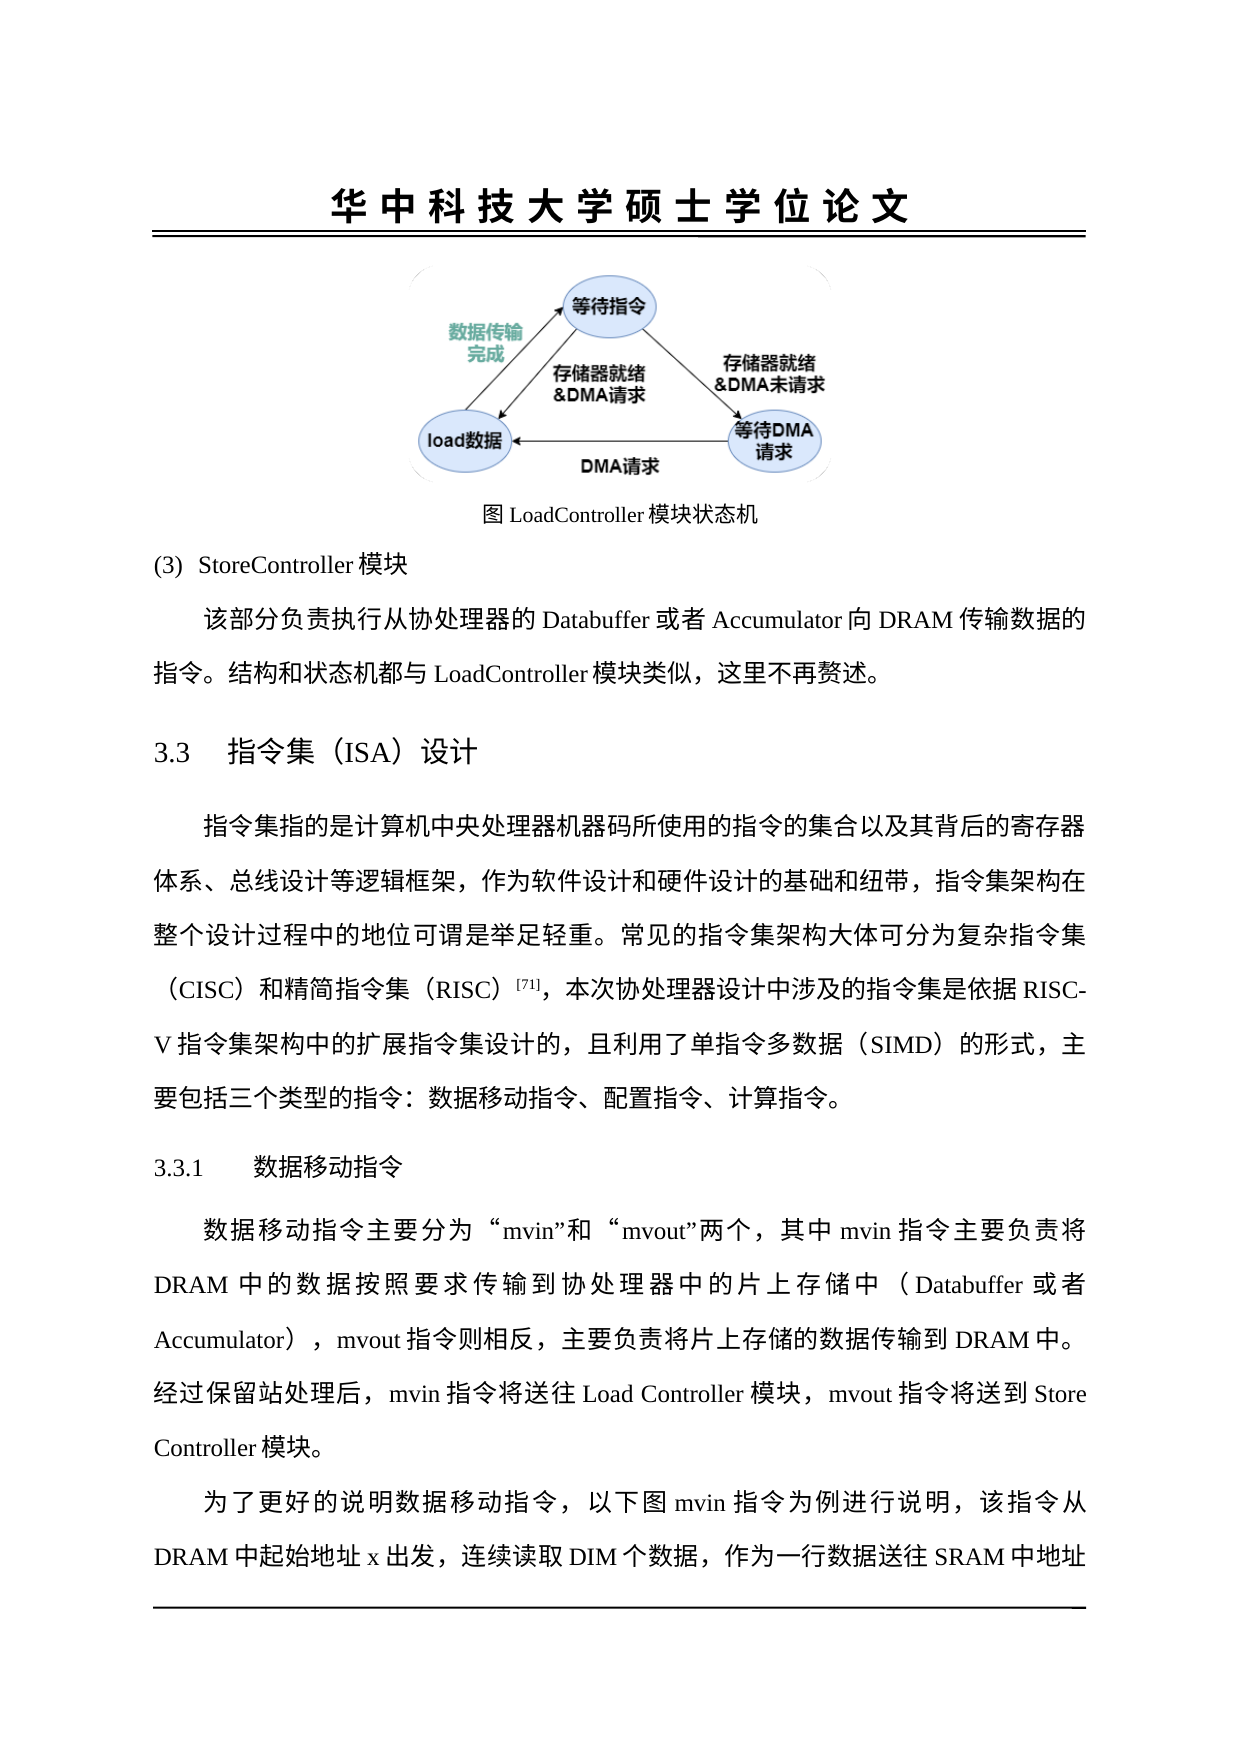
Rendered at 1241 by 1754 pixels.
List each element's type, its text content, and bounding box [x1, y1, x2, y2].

subtitle 数据移动指令 [153, 1148, 1087, 1184]
list StoreController模块 [153, 545, 1087, 581]
text 图 LoadController模块状态机 [153, 497, 1087, 529]
subtitle 指令集（ISA）设计 [153, 729, 1087, 771]
text 该部分负责执行从协处理器的Databuffer或者Accumulator向DRAM传输数据的指令。结构和状态机都与LoadController模块类似，这里不再赘述。 [153, 599, 1087, 690]
text 数据移动指令主要分为“mvin”和“mvout”两个，其中mvin指令主要负责将DRAM中的数据按照要求传输到协处理器中的片上存储中（Databuffer或者Accumulator），mvout指令则相反，主要负责将片上存储的数据传输到DRAM中。经过保留站处理后，mvin指令将送往Load Controller模块，mvout指令将送到Store Controller模块。 [153, 1210, 1087, 1464]
picture [408, 265, 832, 483]
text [153, 1482, 1087, 1573]
text 指令集指的是计算机中央处理器机器码所使用的指令的集合以及其背后的寄存器体系、总线设计等逻辑框架，作为软件设计和硬件设计的基础和纽带，指令集架构在整个设计过程中的地位可谓是举足轻重。常见的指令集架构大体可分为复杂指令集（CISC）和精简指令集（RISC）[71]，本次协处理器设计中涉及的指令集是依据RISC-V指令集架构中的扩展指令集设计的，且利用了单指令多数据（SIMD）的形式，主要包括三个类型的指令：数据移动指令、配置指令、计算指令。 [153, 807, 1087, 1115]
